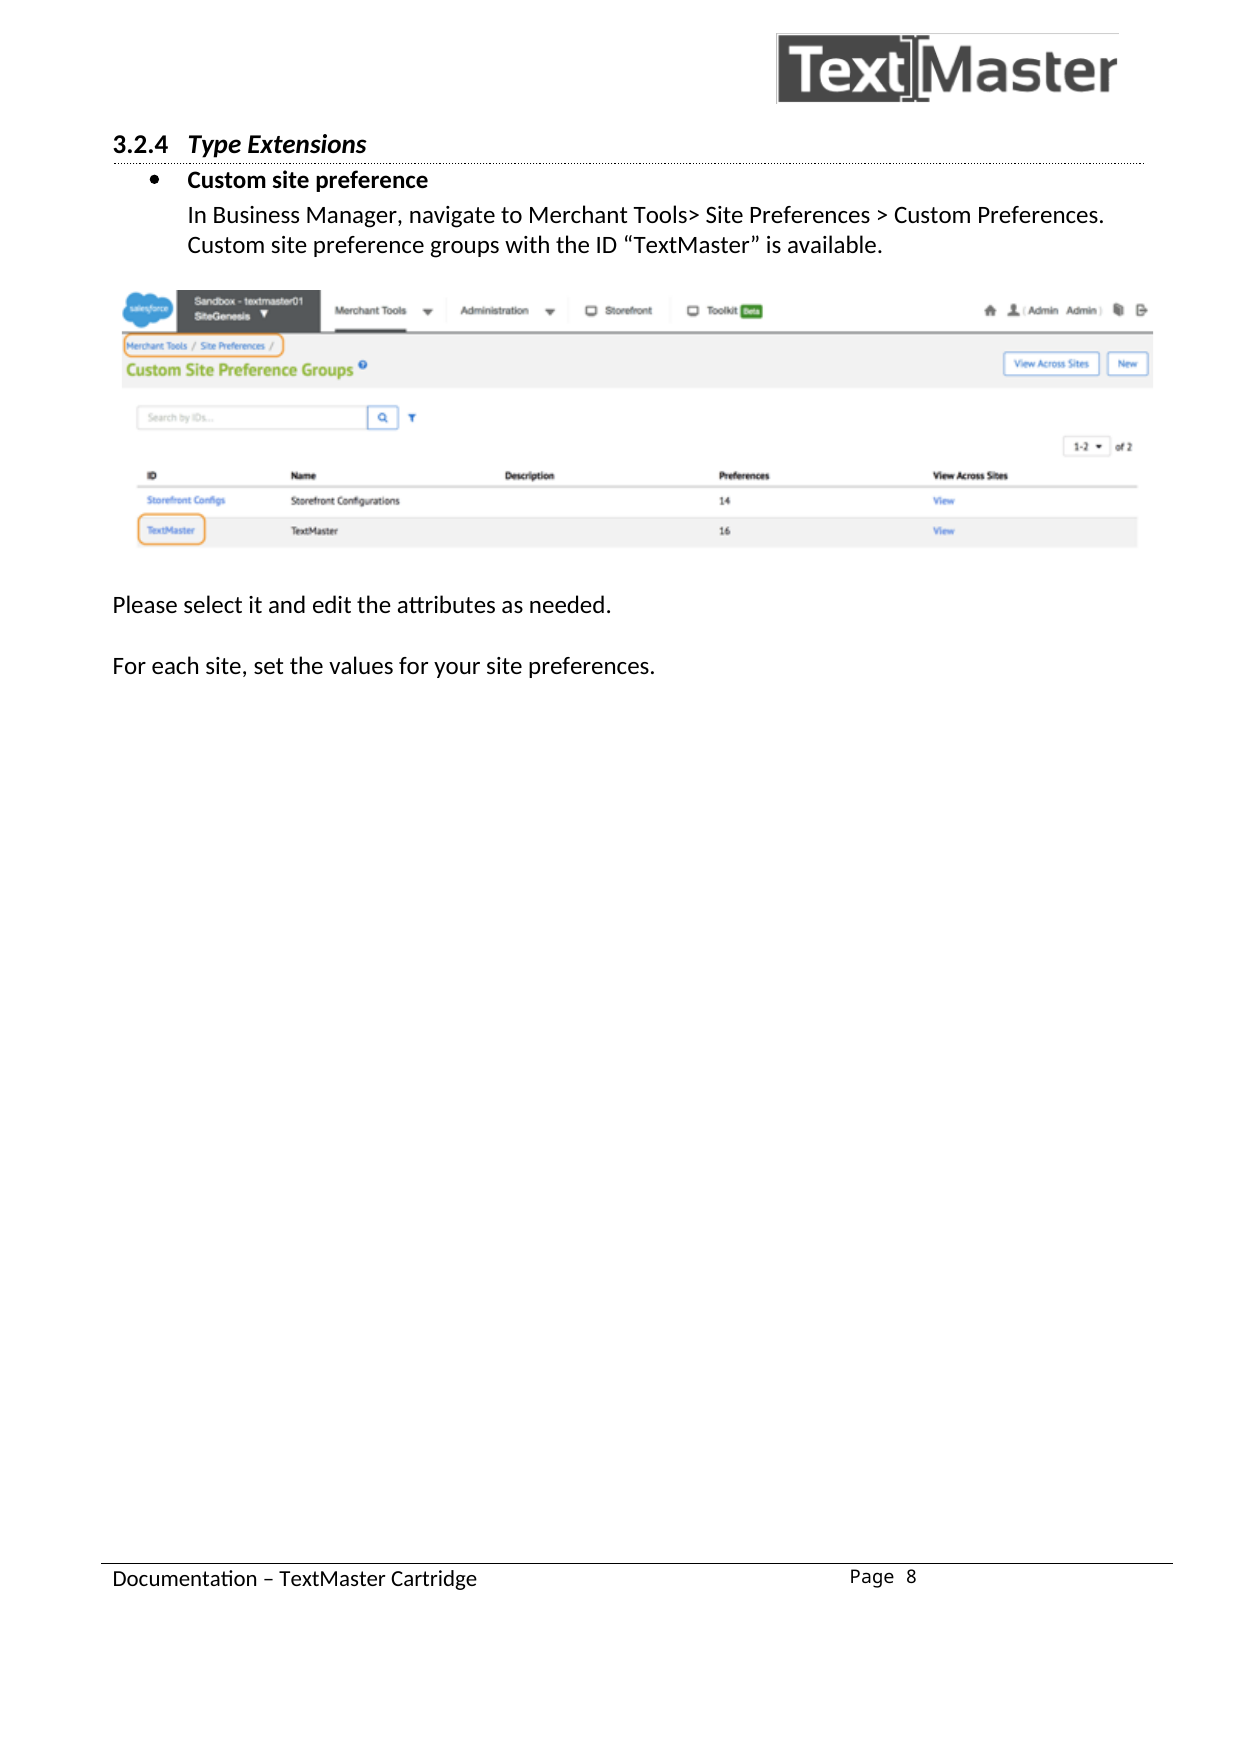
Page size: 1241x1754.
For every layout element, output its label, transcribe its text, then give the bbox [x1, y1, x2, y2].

list Custom site preference [150, 164, 1144, 194]
subtitle Type Extensions [112, 128, 1144, 164]
list Please select it and edit the attributes as needed. [112, 589, 1144, 620]
picture [775, 33, 1119, 104]
picture [121, 290, 1154, 559]
list In Business Manager, navigate to Merchant Tools> Site Preferences > Custom Preferences. Custom site preference groups with the ID “TextMaster” is available. [187, 199, 1144, 260]
text For each site, set the values for your site preferences. [112, 650, 1144, 681]
